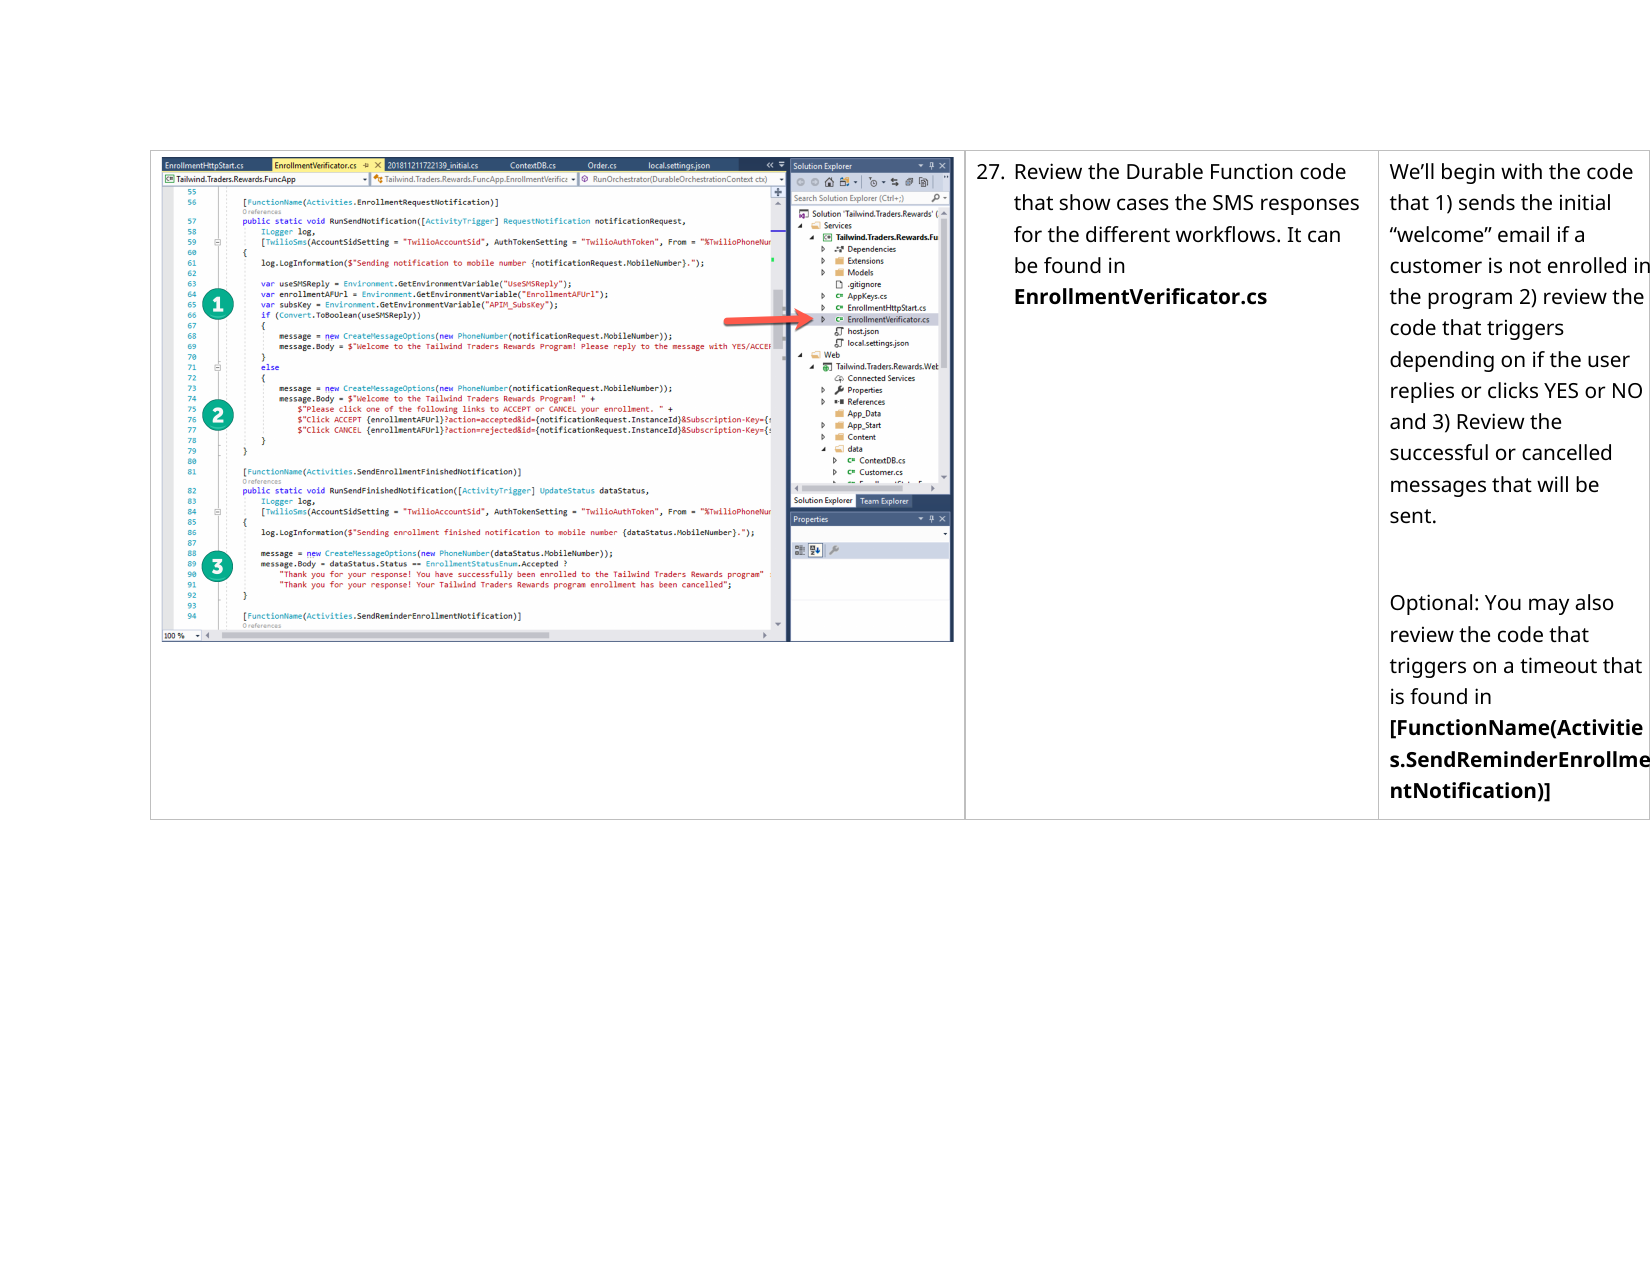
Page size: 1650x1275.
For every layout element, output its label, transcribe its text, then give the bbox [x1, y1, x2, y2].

table_cell We’ll begin with the code that 1) sends the initial “welcome” email if a customer is not enrolled in the program 2) review the code that triggers depending on if the user replies or clicks YES or NO and 3) Review the successful or cancelled messages that will be sent. Optional: You may also review the code that triggers on a timeout that is found in [FunctionName(Activities.SendReminderEnrollmentNotification)] [1379, 151, 1649, 819]
picture [161, 157, 954, 642]
table_cell [151, 151, 964, 819]
table_cell Review the Durable Function code that show cases the SMS responses for the different workflows. It can be found in EnrollmentVerificator.cs [966, 151, 1378, 819]
